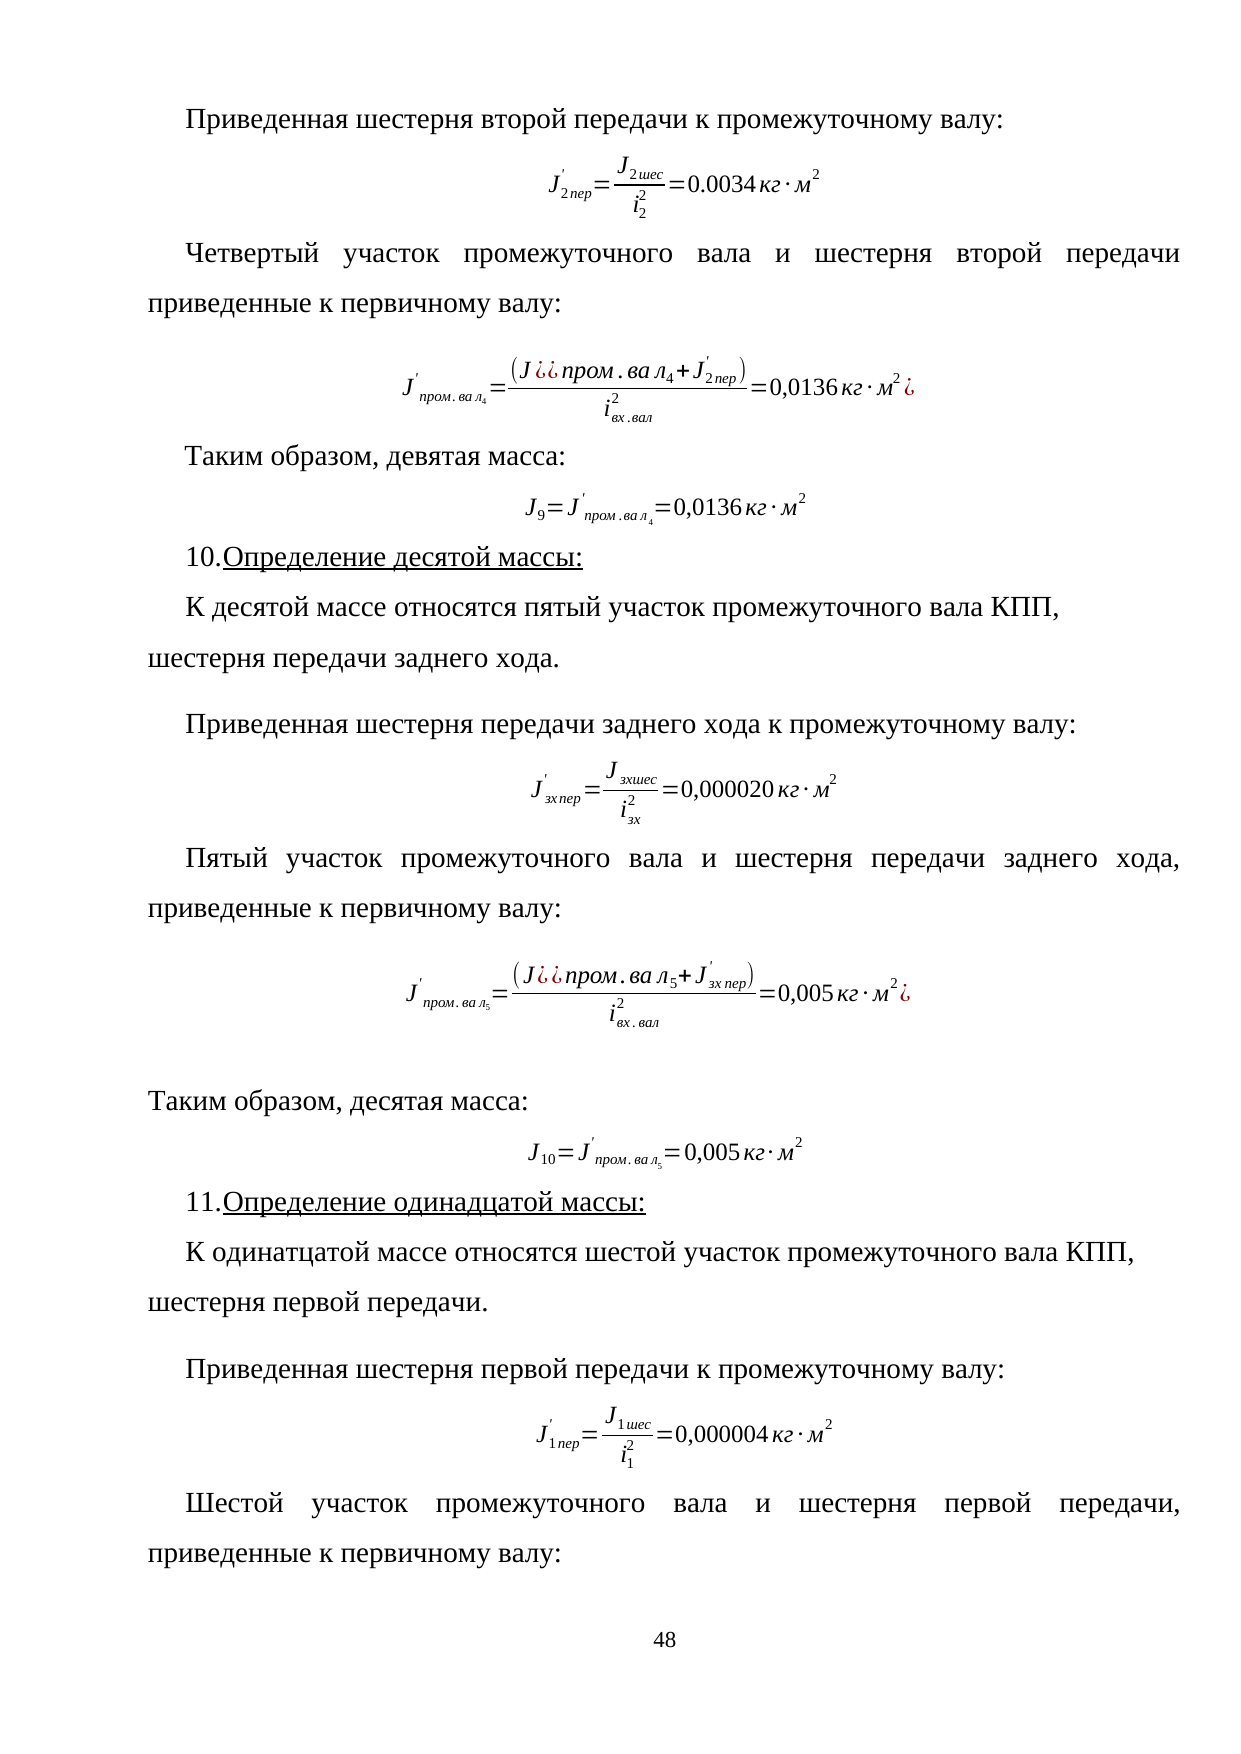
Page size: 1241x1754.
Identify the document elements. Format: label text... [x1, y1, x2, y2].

text Четвертый участок промежуточного вала и шестерня второй передачи приведенные к первичному валу: [148, 235, 1181, 318]
list Определение одинадцатой массы: [185, 1184, 1181, 1217]
text К одинатцатой массе относятся шестой участок промежуточного вала КПП, шестерня первой передачи. [148, 1234, 1181, 1318]
text Приведенная шестерня передачи заднего хода к промежуточному валу: [148, 707, 1181, 740]
text К десятой массе относятся пятый участок промежуточного вала КПП, шестерня передачи заднего хода. [148, 589, 1181, 673]
list Определение десятой массы: [185, 539, 1181, 573]
text Шестой участок промежуточного вала и шестерня первой передачи, приведенные к первичному валу: [148, 1485, 1181, 1569]
text Таким образом, девятая масса: [148, 438, 1181, 472]
text Приведенная шестерня второй передачи к промежуточному валу: [148, 101, 1181, 135]
text Пятый участок промежуточного вала и шестерня передачи заднего хода, приведенные к первичному валу: [148, 840, 1181, 924]
text Таким образом, десятая масса: [148, 1083, 1181, 1117]
text Приведенная шестерня первой передачи к промежуточному валу: [148, 1351, 1181, 1385]
